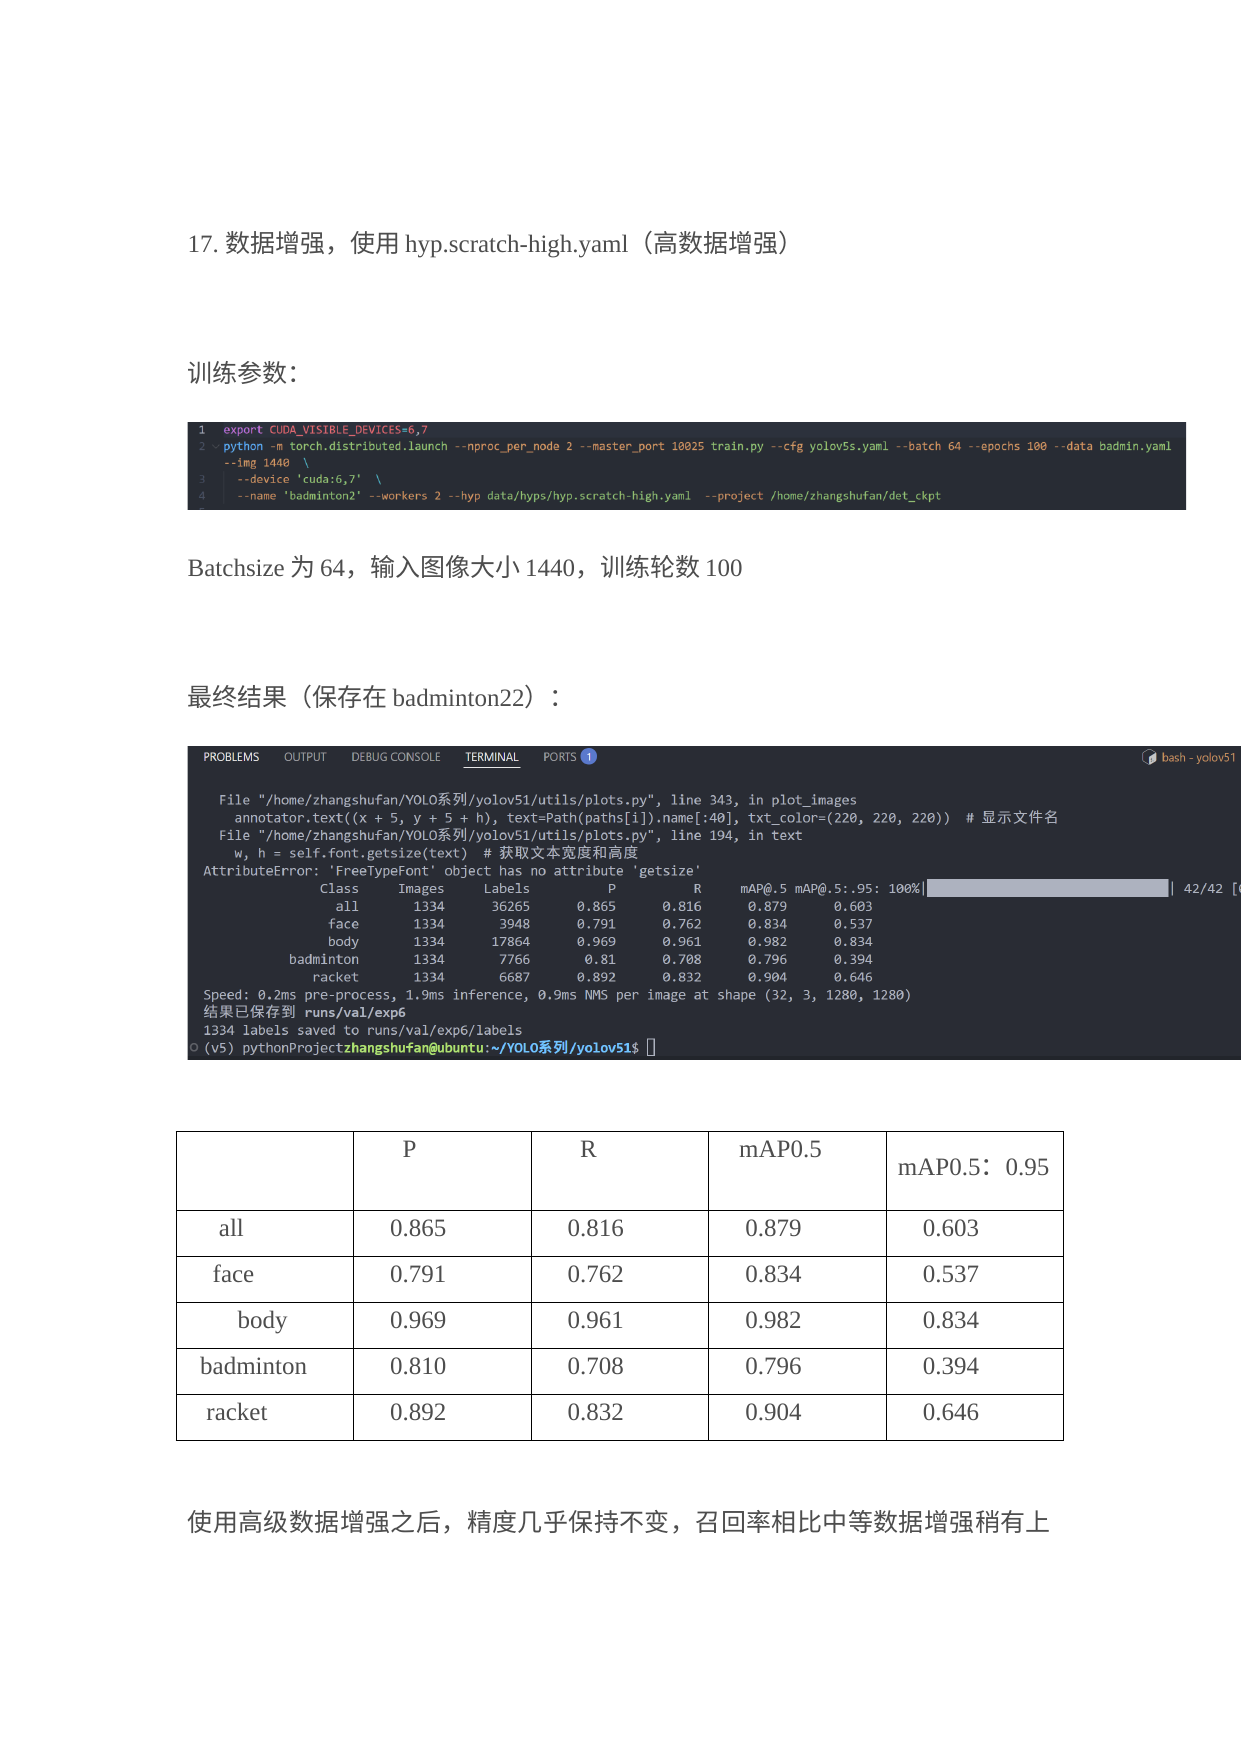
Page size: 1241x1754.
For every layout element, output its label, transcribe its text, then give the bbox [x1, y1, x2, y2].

table_header mAP0.5 [709, 1132, 886, 1210]
table_cell 0.832 [532, 1395, 708, 1440]
table_cell 0.708 [532, 1349, 708, 1394]
table_cell 0.394 [887, 1349, 1063, 1394]
table_cell 0.762 [532, 1257, 708, 1302]
table_header R [532, 1132, 708, 1210]
table_cell 0.969 [354, 1303, 531, 1348]
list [187, 1488, 1053, 1553]
table_header [177, 1132, 353, 1210]
table_cell 0.810 [354, 1349, 531, 1394]
table_cell 0.791 [354, 1257, 531, 1302]
table_cell 0.834 [709, 1257, 886, 1302]
table_cell 0.892 [354, 1395, 531, 1440]
table_cell face [177, 1257, 353, 1302]
table_cell 0.646 [887, 1395, 1063, 1440]
text Batchsize为64，输入图像大小1440，训练轮数100 [187, 533, 1053, 598]
table_cell 0.879 [709, 1211, 886, 1256]
picture [187, 422, 1187, 510]
table_cell body [177, 1303, 353, 1348]
table_cell 0.603 [887, 1211, 1063, 1256]
table_cell 0.904 [709, 1395, 886, 1440]
table_cell 0.816 [532, 1211, 708, 1256]
table_cell racket [177, 1395, 353, 1440]
table_cell 0.796 [709, 1349, 886, 1394]
list 最终结果（保存在badminton22）： [187, 663, 1053, 728]
table_header mAP0.5：0.95 [887, 1132, 1063, 1210]
table_cell 0.961 [532, 1303, 708, 1348]
picture [187, 746, 1241, 1060]
table_cell 0.834 [887, 1303, 1063, 1348]
table_cell all [177, 1211, 353, 1256]
table_cell badminton [177, 1349, 353, 1394]
list 数据增强，使用hyp.scratch-high.yaml（高数据增强） [187, 209, 1053, 274]
list 训练参数： [187, 339, 1053, 404]
table_cell 0.982 [709, 1303, 886, 1348]
table_cell 0.537 [887, 1257, 1063, 1302]
table_cell 0.865 [354, 1211, 531, 1256]
table_header P [354, 1132, 531, 1210]
